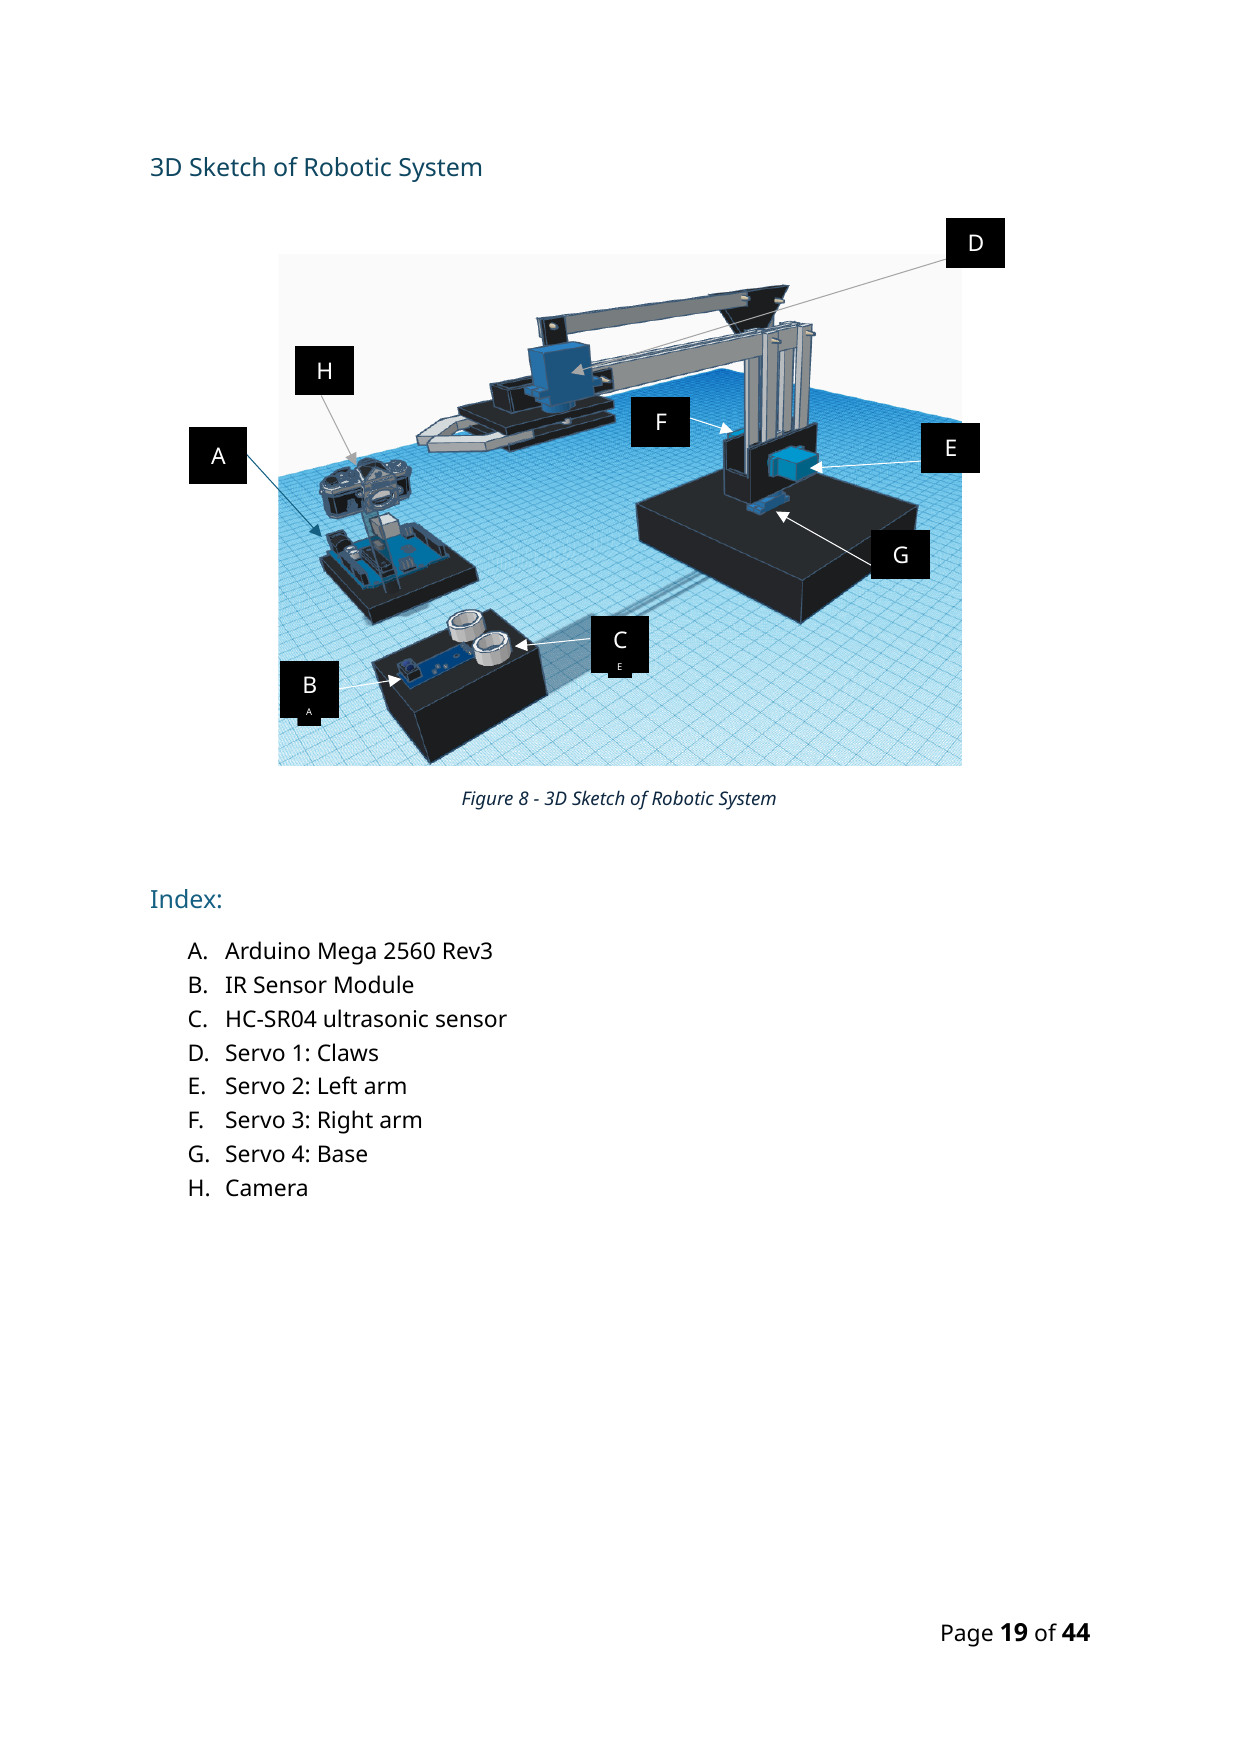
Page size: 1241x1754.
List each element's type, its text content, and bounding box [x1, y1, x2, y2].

text Figure 8 - 3D Sketch of Robotic System [150, 785, 1090, 811]
list Servo 2: Left arm [187, 1070, 1090, 1101]
list Servo 1: Claws [187, 1036, 1090, 1068]
list Arduino Mega 2560 Rev3 [187, 935, 1090, 966]
text Index: [150, 882, 1090, 916]
list IR Sensor Module [187, 969, 1090, 1000]
list HC-SR04 ultrasonic sensor [187, 1003, 1090, 1034]
list Servo 3: Right arm [187, 1104, 1090, 1135]
subtitle 3D Sketch of Robotic System [150, 150, 1090, 184]
list Camera [187, 1171, 1090, 1203]
picture [278, 254, 962, 766]
list Servo 4: Base [187, 1138, 1090, 1169]
